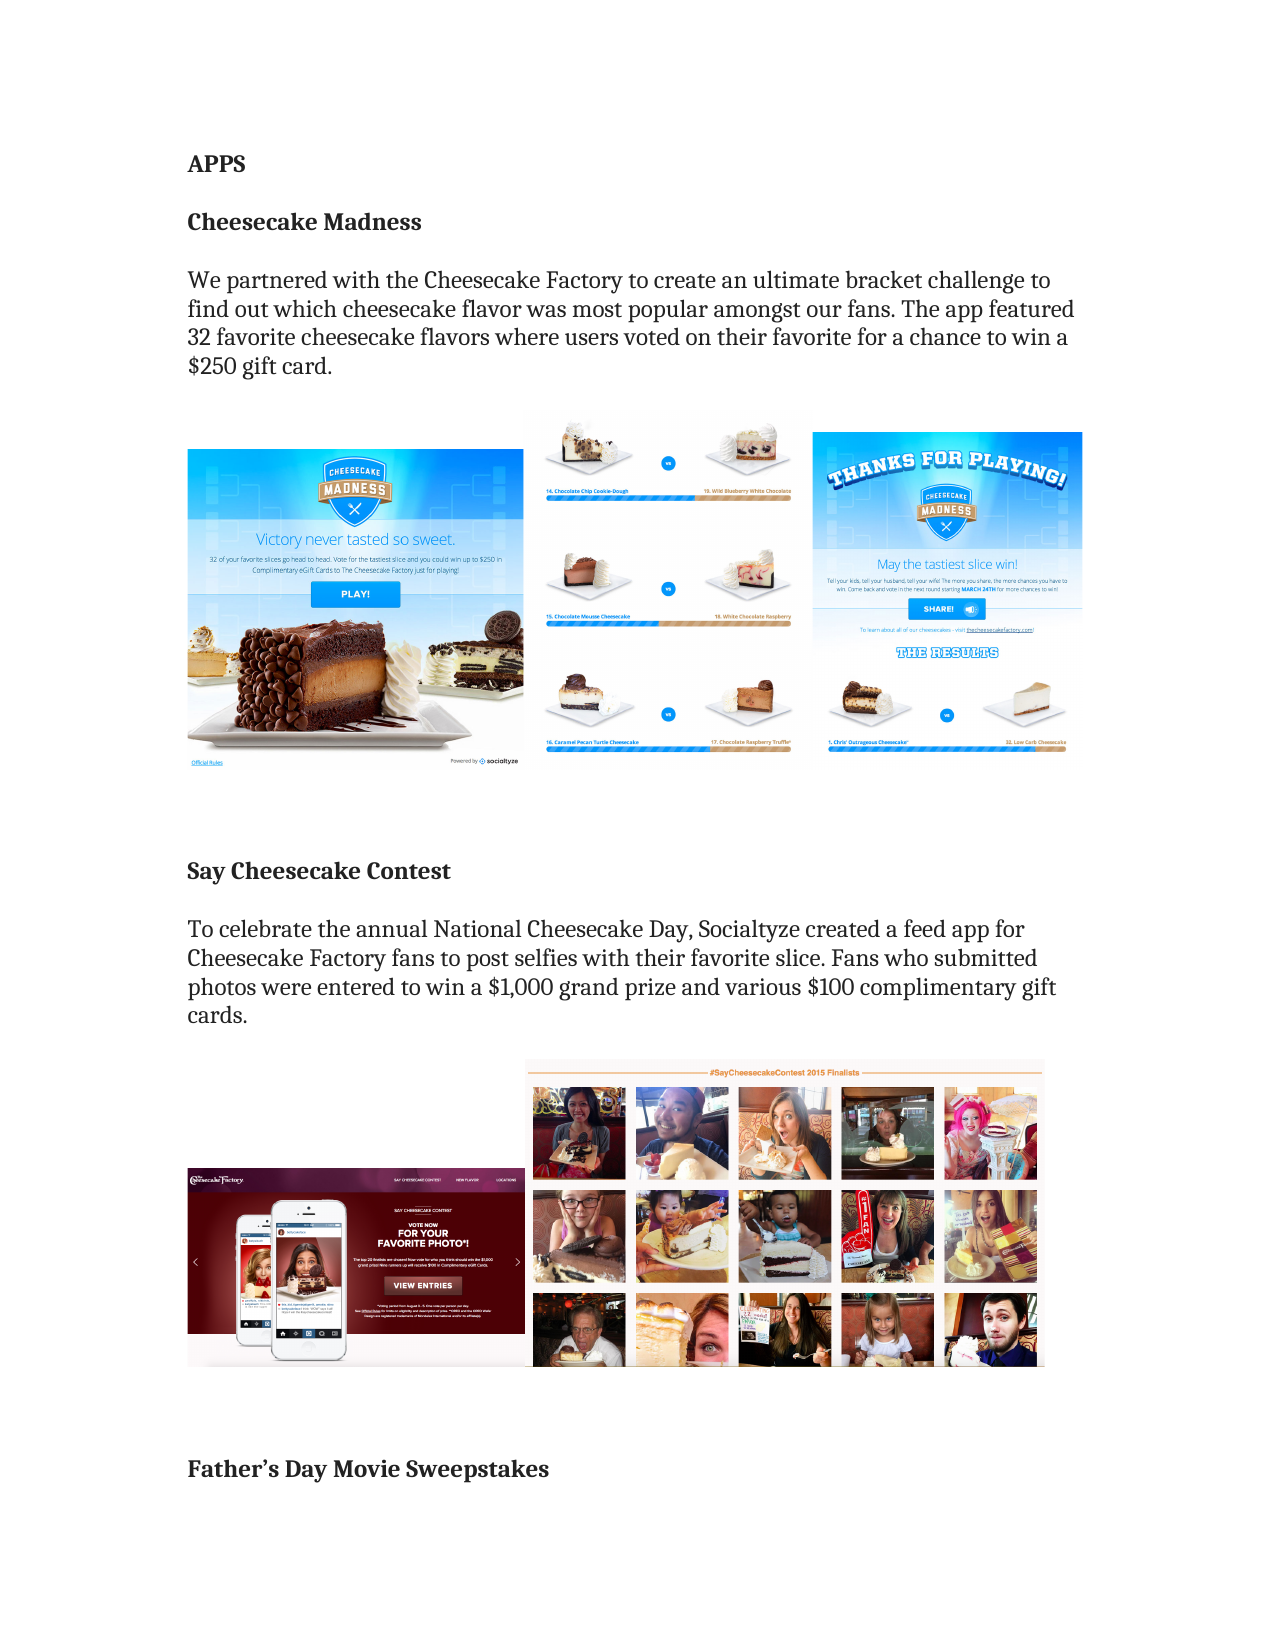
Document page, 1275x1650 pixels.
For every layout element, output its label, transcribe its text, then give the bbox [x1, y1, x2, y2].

text Father’s Day Movie Sweepstakes [187, 1455, 1087, 1483]
picture [187, 410, 1083, 770]
picture [187, 1059, 1045, 1367]
text We partnered with the Cheesecake Factory to create an ultimate bracket challenge to find out which cheesecake flavor was most popular amongst our fans. The app featured 32 favorite cheesecake flavors where users voted on their favorite for a chance to win a $250 gift card. [187, 266, 1087, 381]
text Cheesecake Madness [187, 208, 1087, 237]
text To celebrate the annual National Cheesecake Day, Socialtyze created a feed app for Cheesecake Factory fans to post selfies with their favorite slice. Fans who submitted photos were entered to win a $1,000 grand prize and various $100 complimentary gift cards. [187, 915, 1087, 1030]
text Say Cheesecake Contest [187, 857, 1087, 886]
text APPS [187, 150, 1087, 179]
